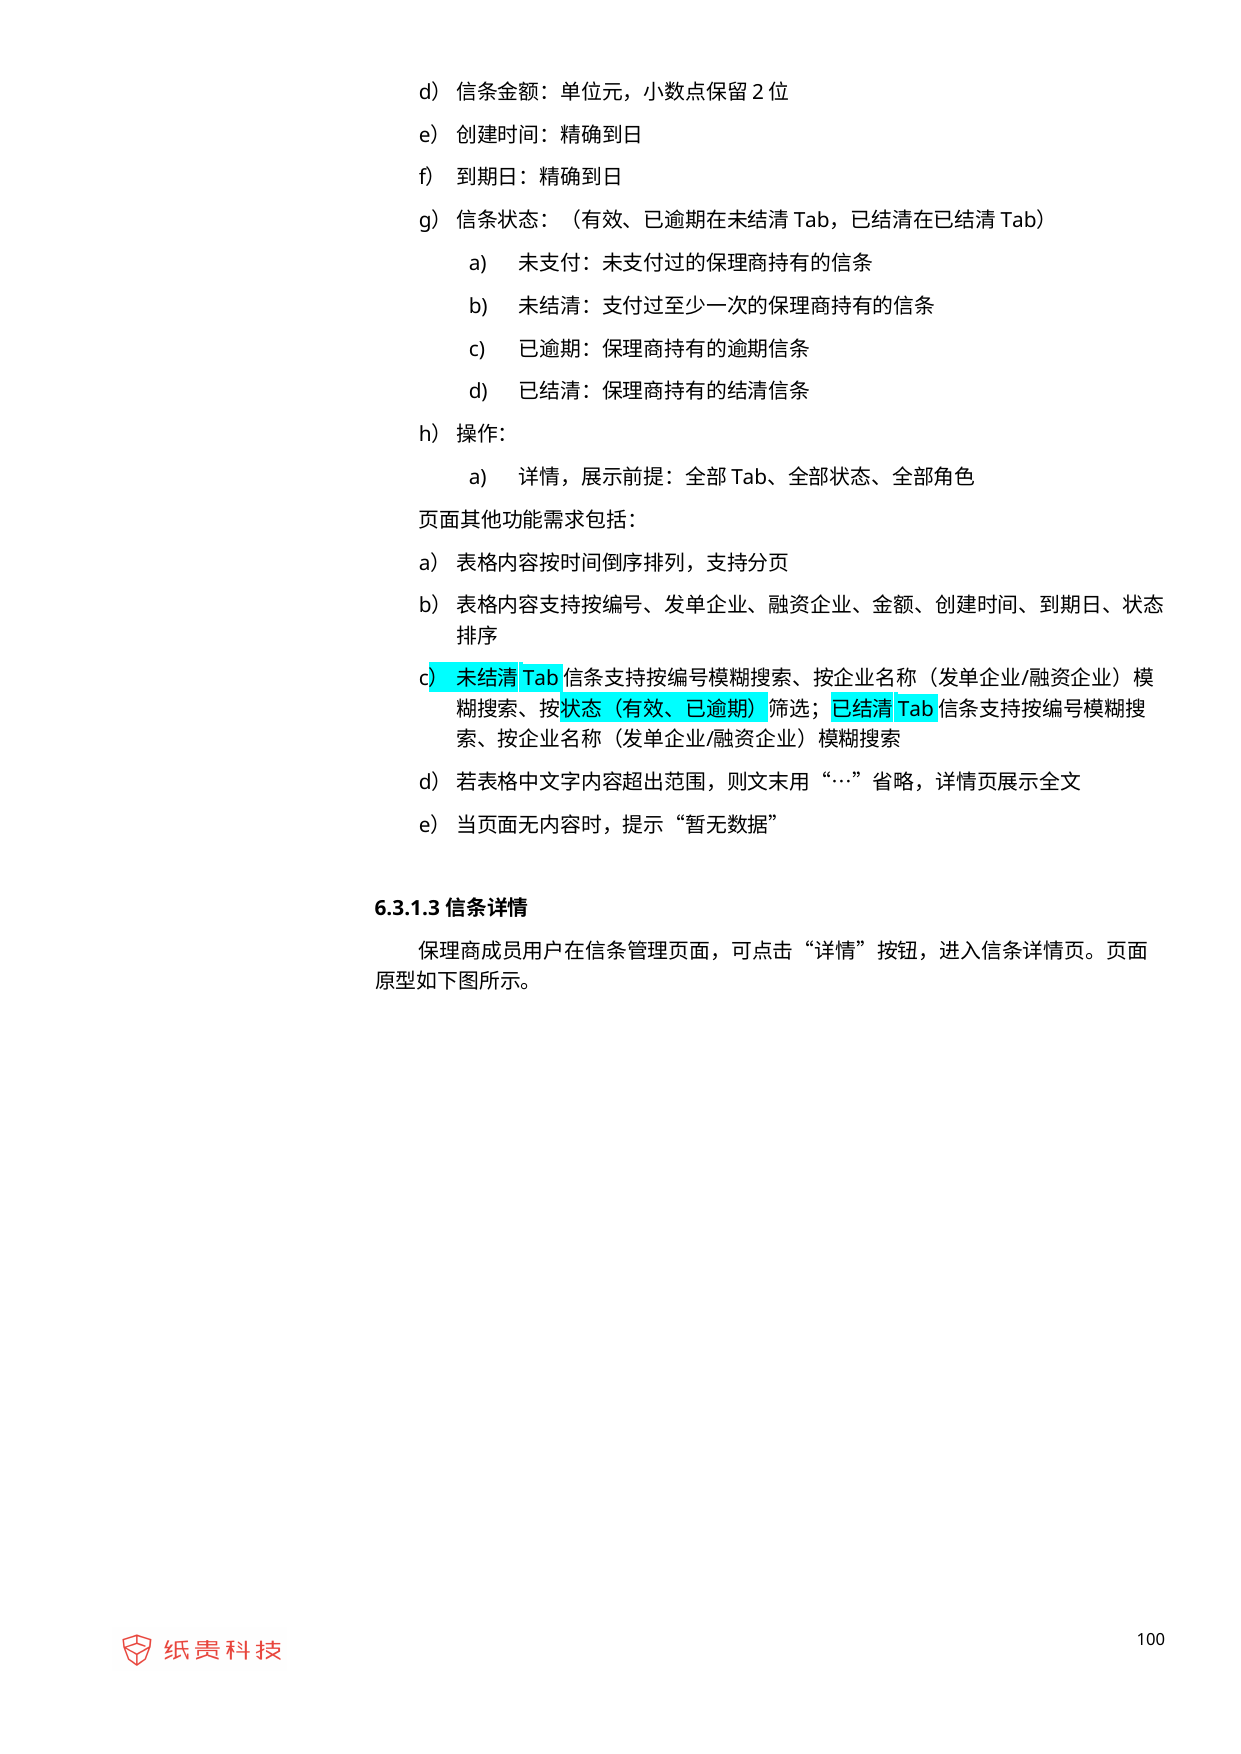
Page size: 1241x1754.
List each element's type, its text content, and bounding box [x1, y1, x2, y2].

text 页面其他功能需求包括： [418, 503, 1165, 533]
list 未结清：支付过至少一次的保理商持有的信条 [468, 289, 1165, 319]
list 未结清Tab信条支持按编号模糊搜索、按企业名称（发单企业/融资企业）模糊搜索、按状态（有效、已逾期）筛选；已结清Tab信条支持按编号模糊搜索、按企业名称（发单企业/融资企业）模糊搜索 [418, 662, 1165, 753]
list 当页面无内容时，提示“暂无数据” [418, 808, 1165, 838]
list 表格内容支持按编号、发单企业、融资企业、金额、创建时间、到期日、状态排序 [418, 589, 1165, 649]
list 创建时间：精确到日 [418, 118, 1165, 148]
list 表格内容按时间倒序排列，支持分页 [418, 546, 1165, 576]
list 信条金额：单位元，小数点保留2位 [418, 75, 1165, 105]
list 已逾期：保理商持有的逾期信条 [468, 332, 1165, 362]
list 操作： [418, 417, 1165, 448]
list 到期日：精确到日 [418, 161, 1165, 191]
list 若表格中文字内容超出范围，则文末用“…”省略，详情页展示全文 [418, 765, 1165, 795]
text 保理商成员用户在信条管理页面，可点击“详情”按钮，进入信条详情页。页面原型如下图所示。 [375, 934, 1165, 995]
list 已结清：保理商持有的结清信条 [468, 375, 1165, 405]
list 详情，展示前提：全部Tab、全部状态、全部角色 [468, 460, 1165, 491]
text 6.3.1.3 信条详情 [374, 892, 1165, 922]
list 信条状态：（有效、已逾期在未结清Tab，已结清在已结清Tab） [418, 203, 1165, 234]
list 未支付：未支付过的保理商持有的信条 [468, 246, 1165, 277]
picture [112, 1627, 287, 1671]
